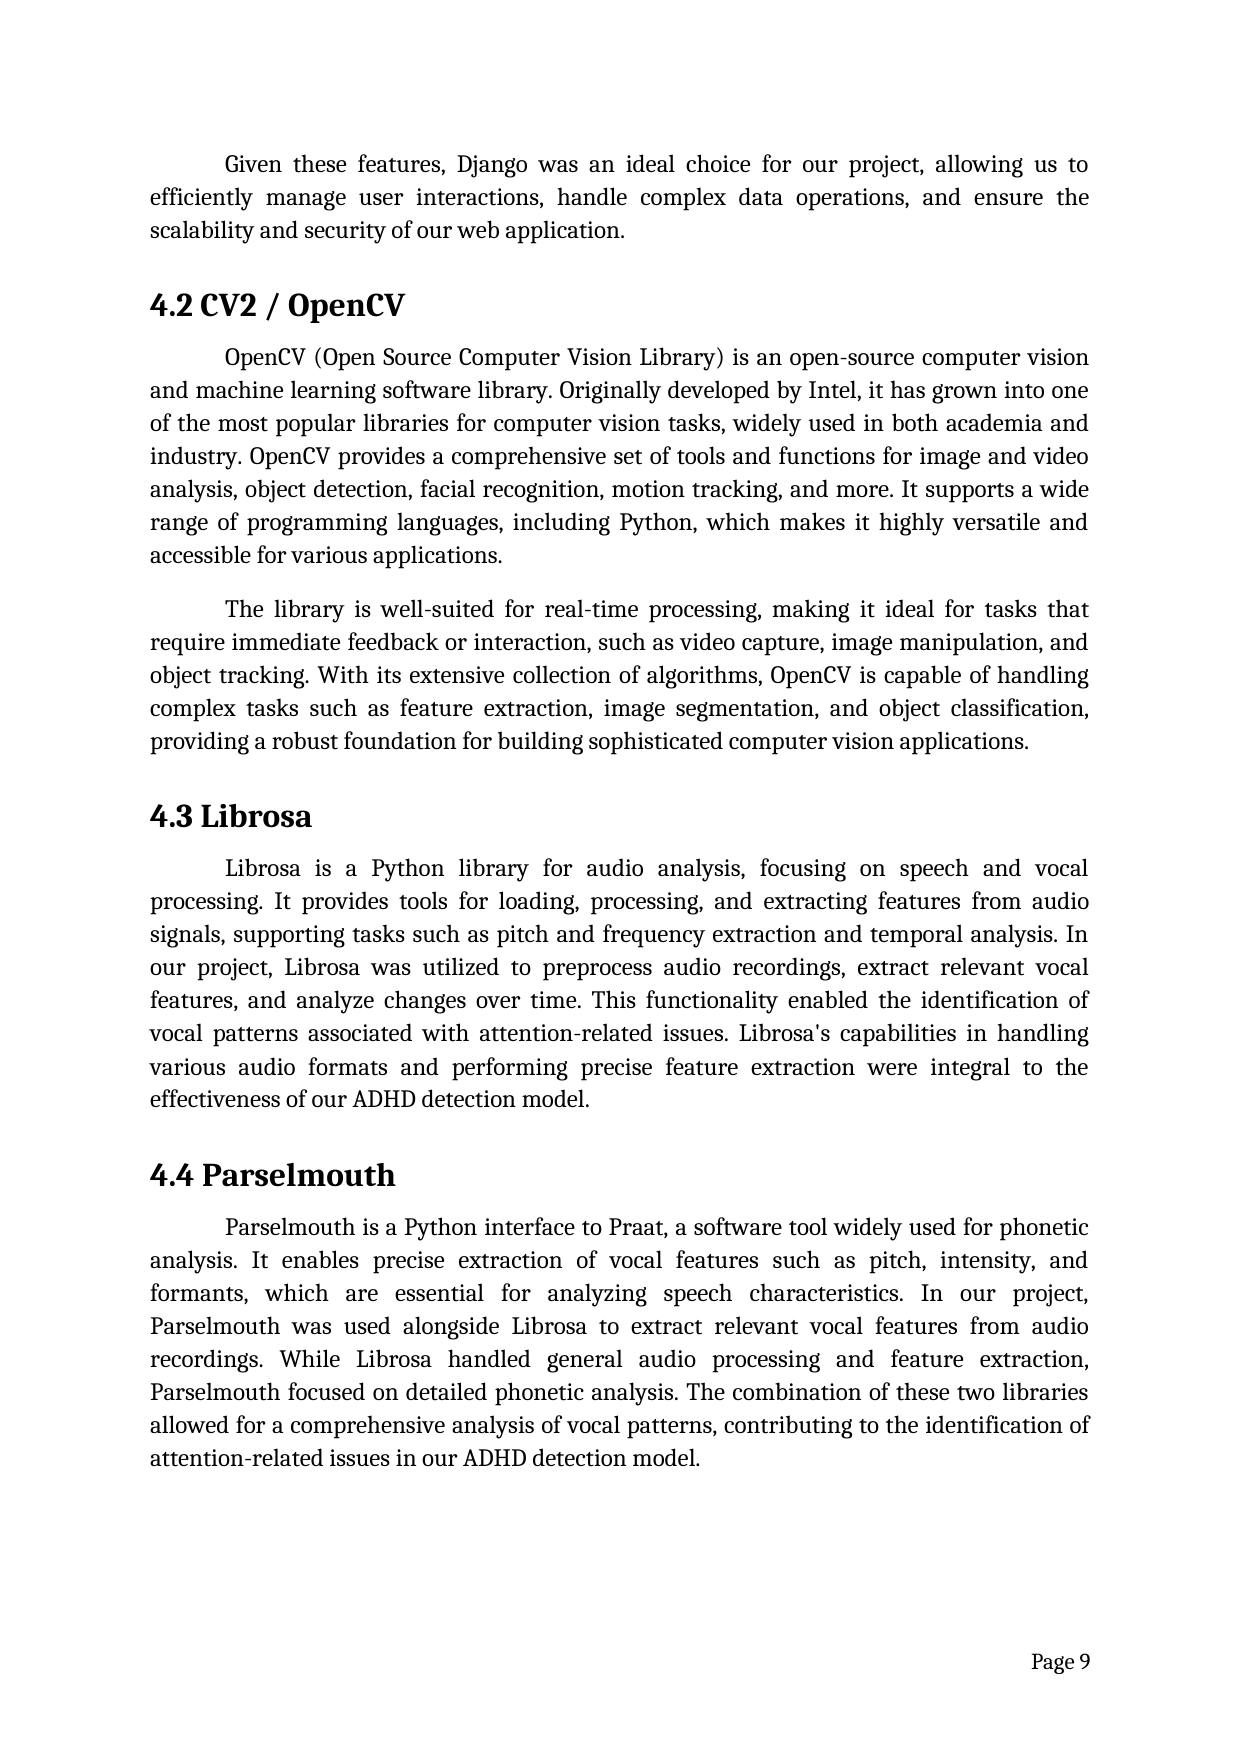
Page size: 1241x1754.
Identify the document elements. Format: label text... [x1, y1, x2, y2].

text The library is well-suited for real-time processing, making it ideal for tasks that require immediate feedback or interaction, such as video capture, image manipulation, and object tracking. With its extensive collection of algorithms, OpenCV is capable of handling complex tasks such as feature extraction, image segmentation, and object classification, providing a robust foundation for building sophisticated computer vision applications. [150, 595, 1090, 756]
subtitle 4.4 Parselmouth [150, 1156, 1090, 1194]
subtitle 4.2 CV2 / OpenCV [150, 287, 1090, 325]
text Parselmouth is a Python interface to Praat, a software tool widely used for phonetic analysis. It enables precise extraction of vocal features such as pitch, intensity, and formants, which are essential for analyzing speech characteristics. In our project, Parselmouth was used alongside Librosa to extract relevant vocal features from audio recordings. While Librosa handled general audio processing and feature extraction, Parselmouth focused on detailed phonetic analysis. The combination of these two libraries allowed for a comprehensive analysis of vocal patterns, contributing to the identification of attention-related issues in our ADHD detection model. [150, 1212, 1090, 1472]
text OpenCV (Open Source Computer Vision Library) is an open-source computer vision and machine learning software library. Originally developed by Intel, it has grown into one of the most popular libraries for computer vision tasks, widely used in both academia and industry. OpenCV provides a comprehensive set of tools and functions for image and video analysis, object detection, facial recognition, motion tracking, and more. It supports a wide range of programming languages, including Python, which makes it highly versatile and accessible for various applications. [150, 343, 1090, 570]
text Given these features, Django was an ideal choice for our project, allowing us to efficiently manage user interactions, handle complex data operations, and ensure the scalability and security of our web application. [150, 150, 1090, 245]
text Librosa is a Python library for audio analysis, focusing on speech and vocal processing. It provides tools for loading, processing, and extracting features from audio signals, supporting tasks such as pitch and frequency extraction and temporal analysis. In our project, Librosa was utilized to preprocess audio recordings, extract relevant vocal features, and analyze changes over time. This functionality enabled the identification of vocal patterns associated with attention-related issues. Librosa's capabilities in handling various audio formats and performing precise feature extraction were integral to the effectiveness of our ADHD detection model. [150, 854, 1090, 1114]
subtitle 4.3 Librosa [150, 798, 1090, 836]
